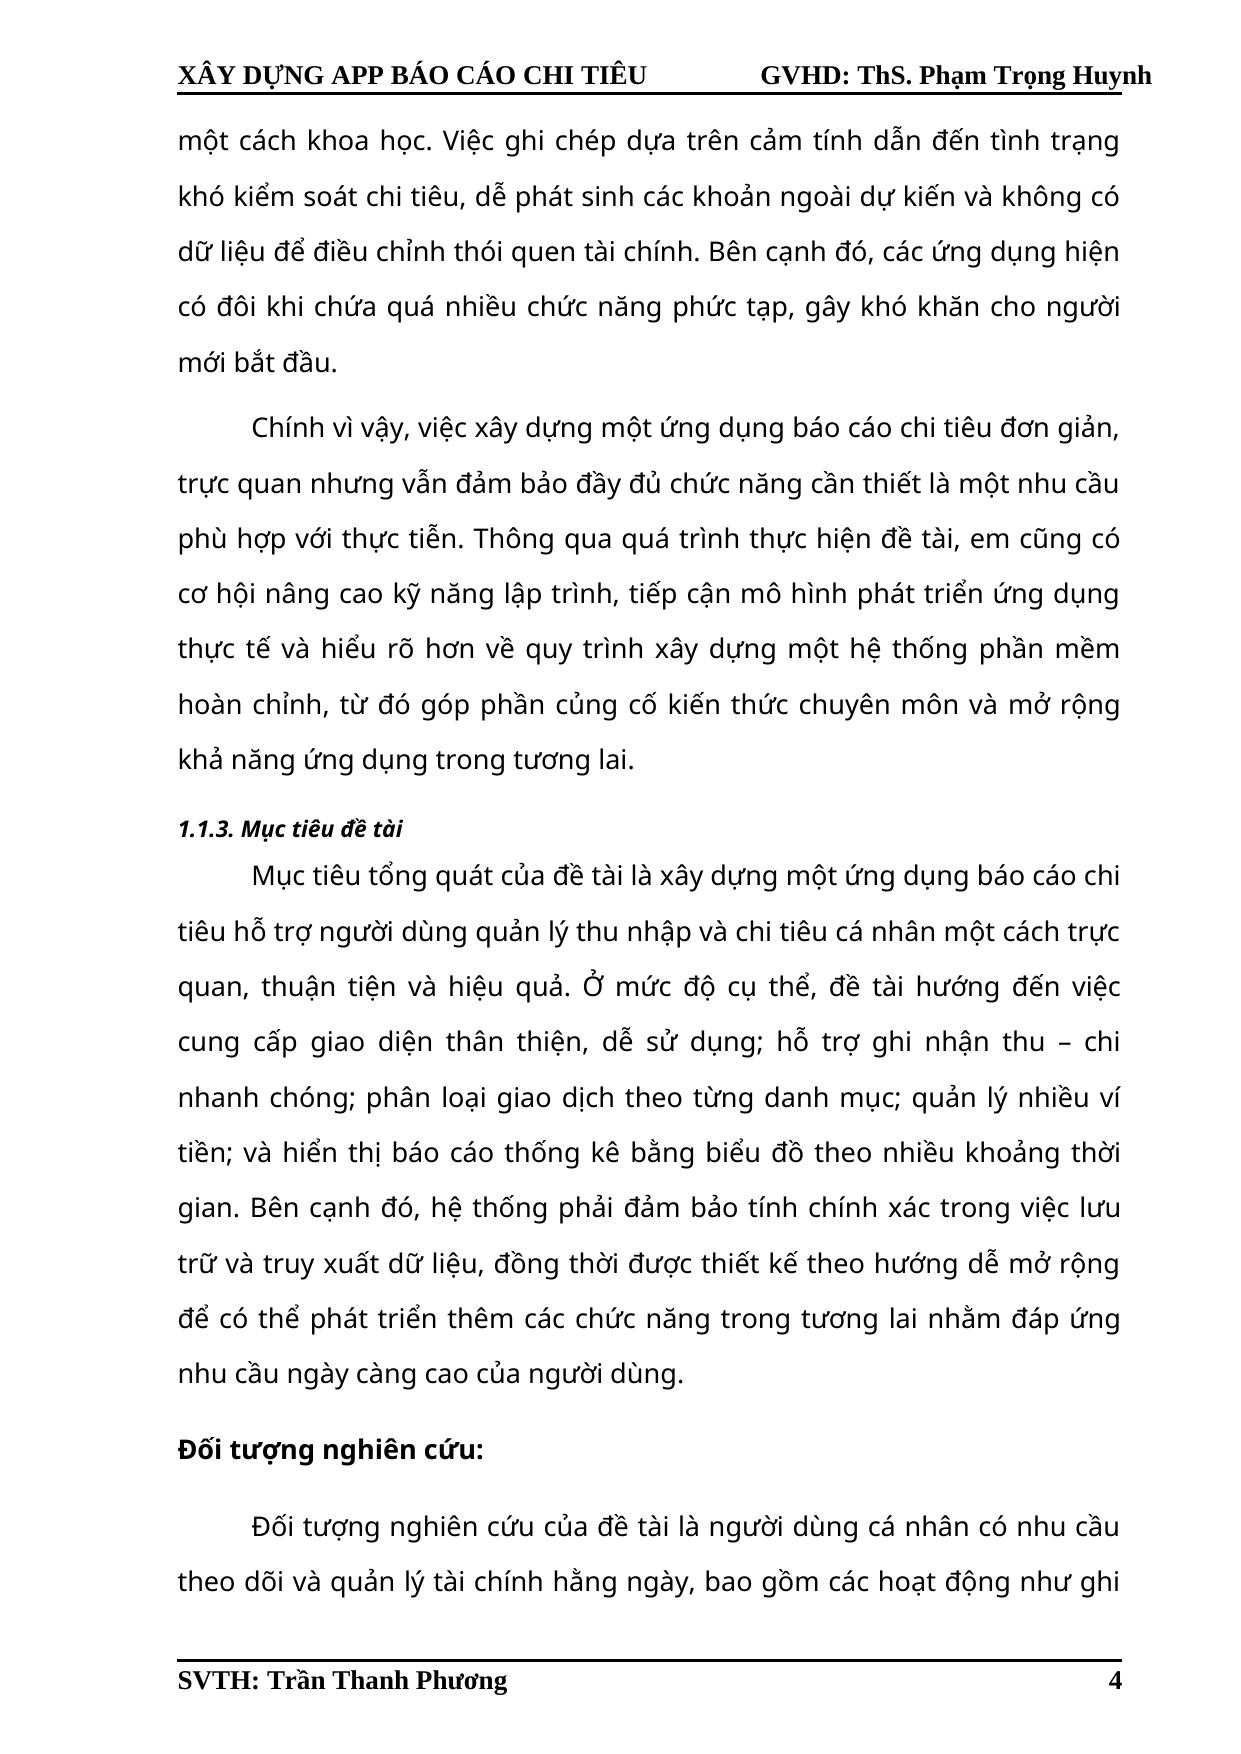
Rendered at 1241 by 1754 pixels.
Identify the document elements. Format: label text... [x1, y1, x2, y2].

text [177, 1507, 1122, 1599]
text Mục tiêu tổng quát của đề tài là xây dựng một ứng dụng báo cáo chi tiêu hỗ trợ người dùng quản lý thu nhập và chi tiêu cá nhân một cách trực quan, thuận tiện và hiệu quả. Ở mức độ cụ thể, đề tài hướng đến việc cung cấp giao diện thân thiện, dễ sử dụng; hỗ trợ ghi nhận thu – chi nhanh chóng; phân loại giao dịch theo từng danh mục; quản lý nhiều ví tiền; và hiển thị báo cáo thống kê bằng biểu đồ theo nhiều khoảng thời gian. Bên cạnh đó, hệ thống phải đảm bảo tính chính xác trong việc lưu trữ và truy xuất dữ liệu, đồng thời được thiết kế theo hướng dễ mở rộng để có thể phát triển thêm các chức năng trong tương lai nhằm đáp ứng nhu cầu ngày càng cao của người dùng. [177, 857, 1122, 1392]
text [177, 122, 1122, 380]
text Chính vì vậy, việc xây dựng một ứng dụng báo cáo chi tiêu đơn giản, trực quan nhưng vẫn đảm bảo đầy đủ chức năng cần thiết là một nhu cầu phù hợp với thực tiễn. Thông qua quá trình thực hiện đề tài, em cũng có cơ hội nâng cao kỹ năng lập trình, tiếp cận mô hình phát triển ứng dụng thực tế và hiểu rõ hơn về quy trình xây dựng một hệ thống phần mềm hoàn chỉnh, từ đó góp phần củng cố kiến thức chuyên môn và mở rộng khả năng ứng dụng trong tương lai. [177, 409, 1122, 777]
text Đối tượng nghiên cứu: [177, 1431, 1122, 1468]
subtitle 1.1.3. Mục tiêu đề tài [177, 813, 1122, 844]
